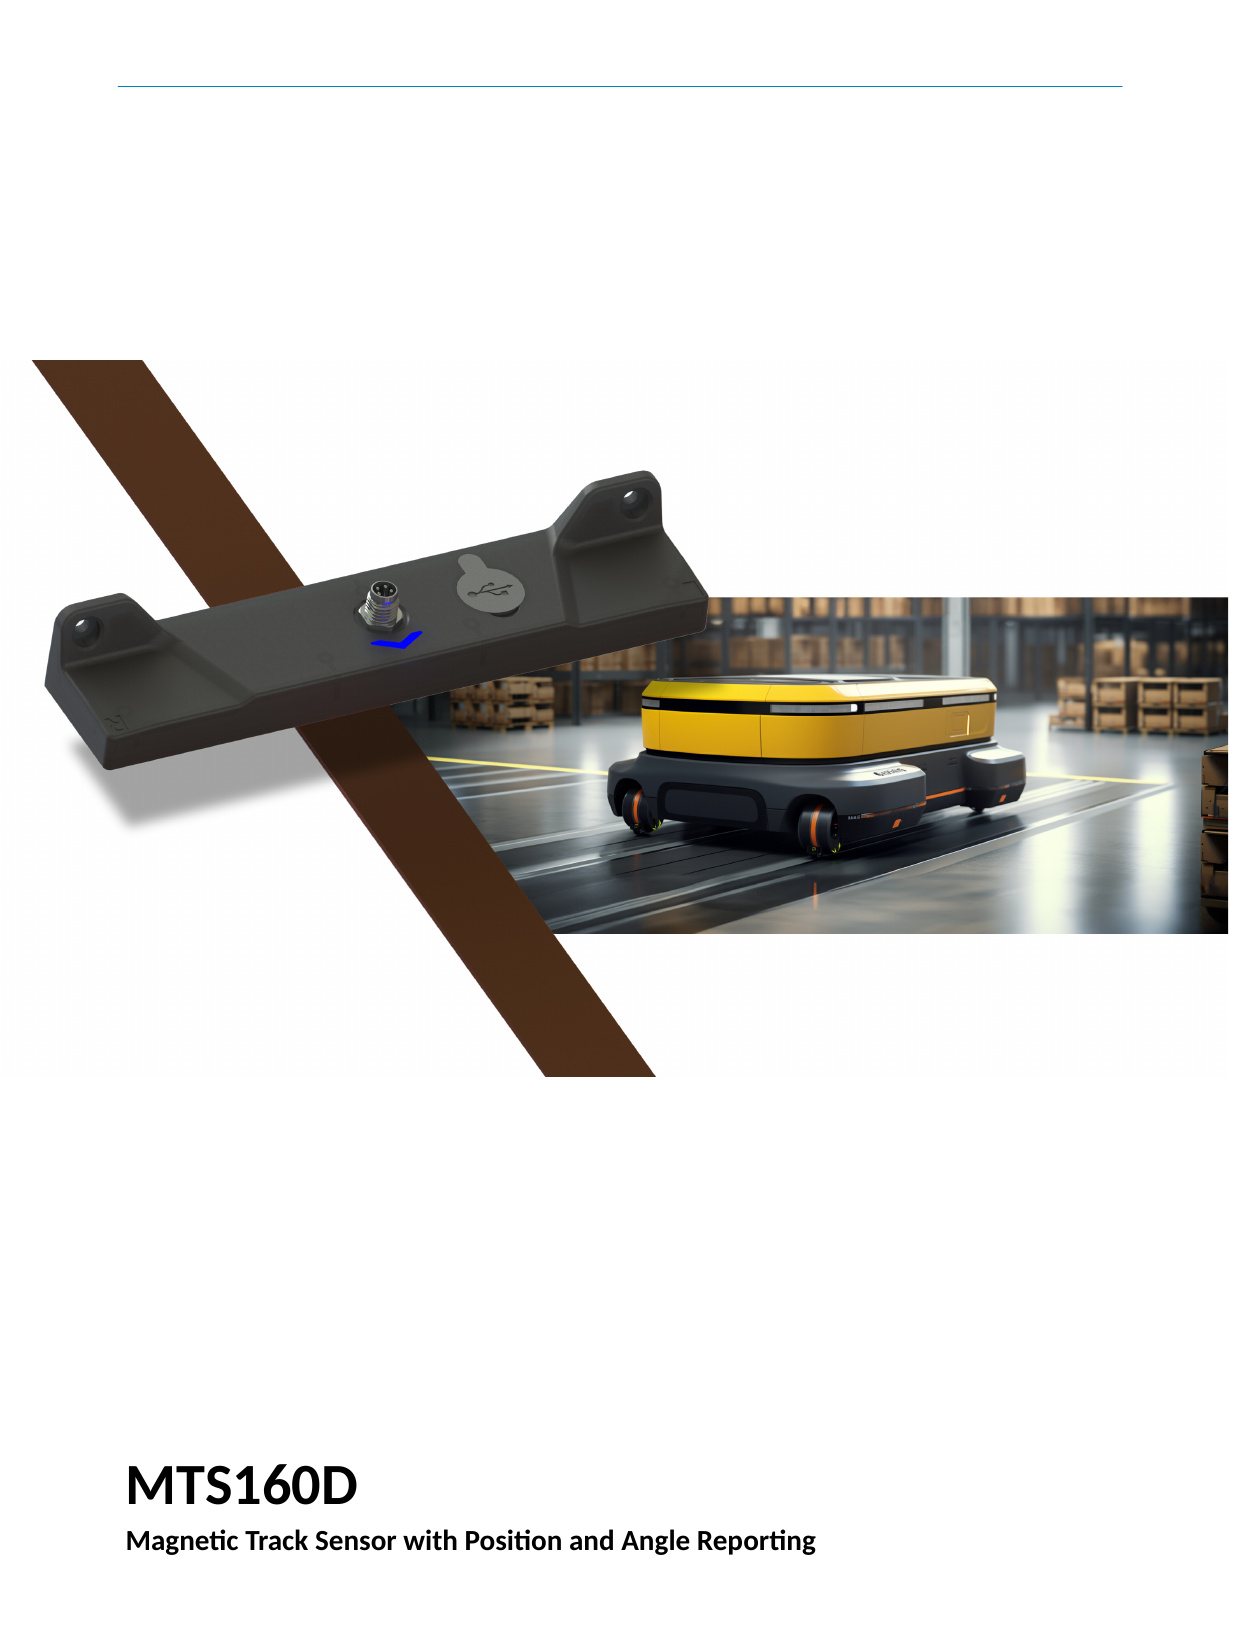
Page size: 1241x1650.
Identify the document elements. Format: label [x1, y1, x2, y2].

picture [0, 360, 1229, 1077]
